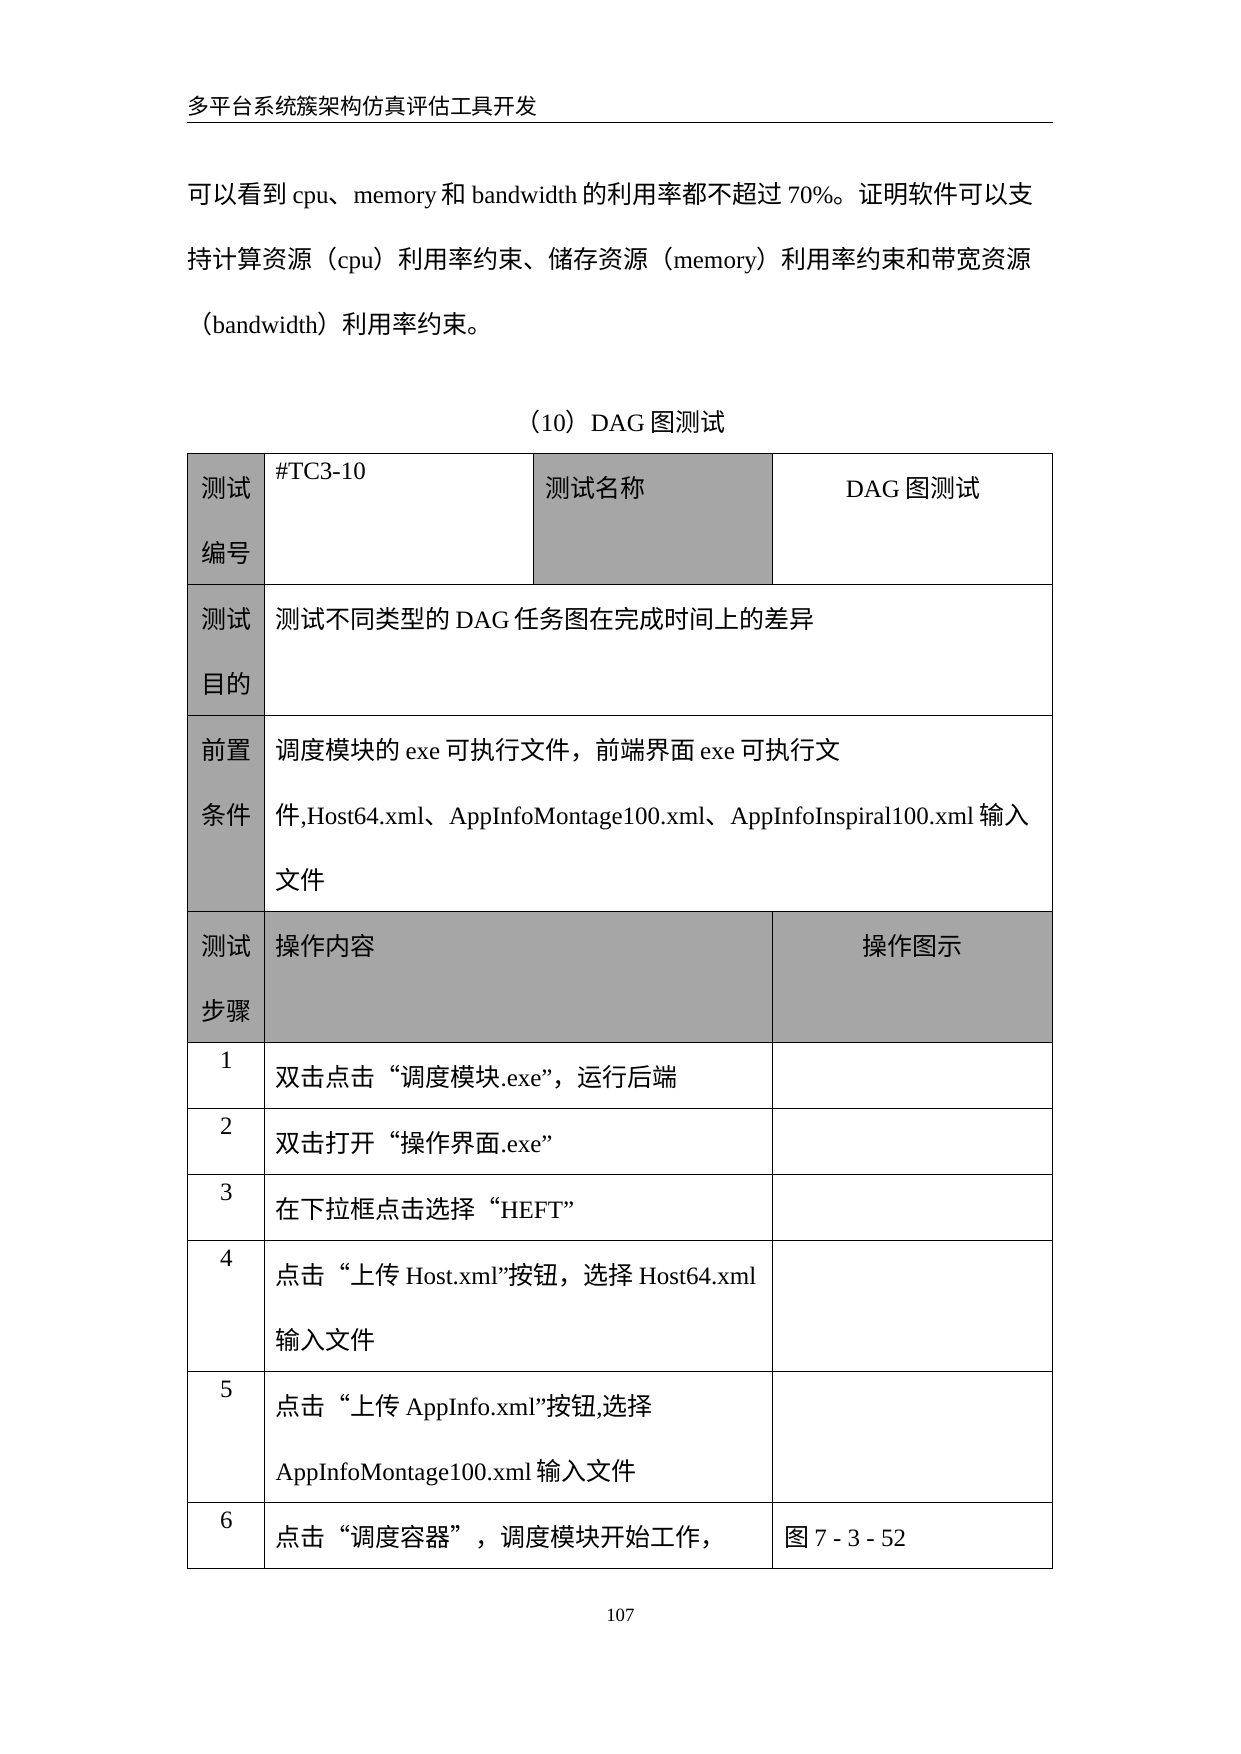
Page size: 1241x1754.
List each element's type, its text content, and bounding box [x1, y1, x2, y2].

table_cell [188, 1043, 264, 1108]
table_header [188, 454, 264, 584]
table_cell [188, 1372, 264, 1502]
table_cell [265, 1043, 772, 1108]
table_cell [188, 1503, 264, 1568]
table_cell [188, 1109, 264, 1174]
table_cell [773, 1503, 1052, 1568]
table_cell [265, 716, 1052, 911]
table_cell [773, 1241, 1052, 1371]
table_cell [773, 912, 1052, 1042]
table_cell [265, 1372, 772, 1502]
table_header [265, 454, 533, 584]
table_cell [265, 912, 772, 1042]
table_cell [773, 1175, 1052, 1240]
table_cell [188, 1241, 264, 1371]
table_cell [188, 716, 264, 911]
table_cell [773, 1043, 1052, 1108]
text （10）DAG图测试 [187, 388, 1053, 453]
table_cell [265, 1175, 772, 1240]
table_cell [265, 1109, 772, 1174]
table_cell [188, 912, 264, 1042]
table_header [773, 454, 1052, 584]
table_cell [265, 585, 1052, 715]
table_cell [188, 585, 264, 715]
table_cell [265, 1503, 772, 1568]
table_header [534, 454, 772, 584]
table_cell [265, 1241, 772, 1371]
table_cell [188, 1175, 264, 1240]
text 可以看到cpu、memory和bandwidth的利用率都不超过70%。证明软件可以支持计算资源（cpu）利用率约束、储存资源（memory）利用率约束和带宽资源（bandwidth）利用率约束。 [187, 160, 1053, 355]
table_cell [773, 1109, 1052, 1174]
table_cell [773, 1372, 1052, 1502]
